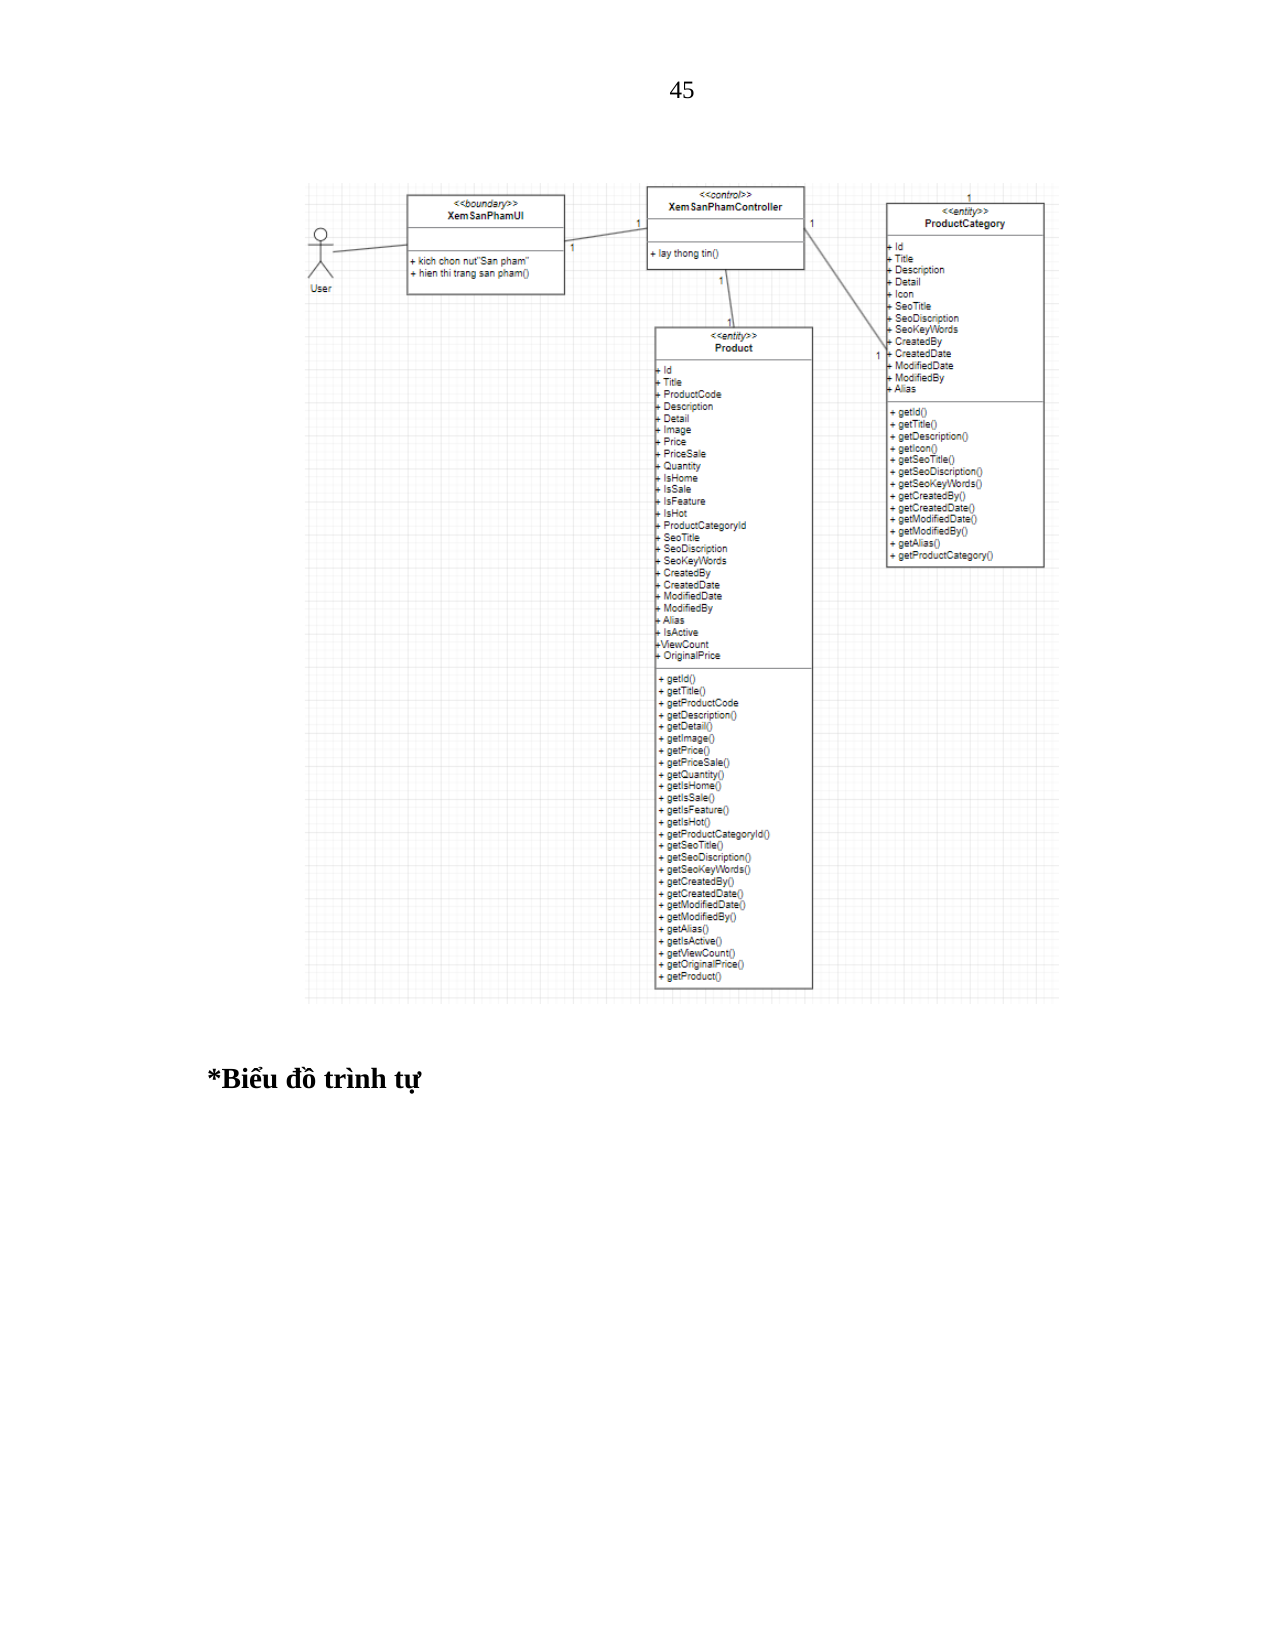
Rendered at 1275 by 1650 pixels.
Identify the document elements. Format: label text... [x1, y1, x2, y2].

text *Biểu đồ trình tự [207, 1061, 1157, 1094]
picture [304, 183, 1059, 1004]
